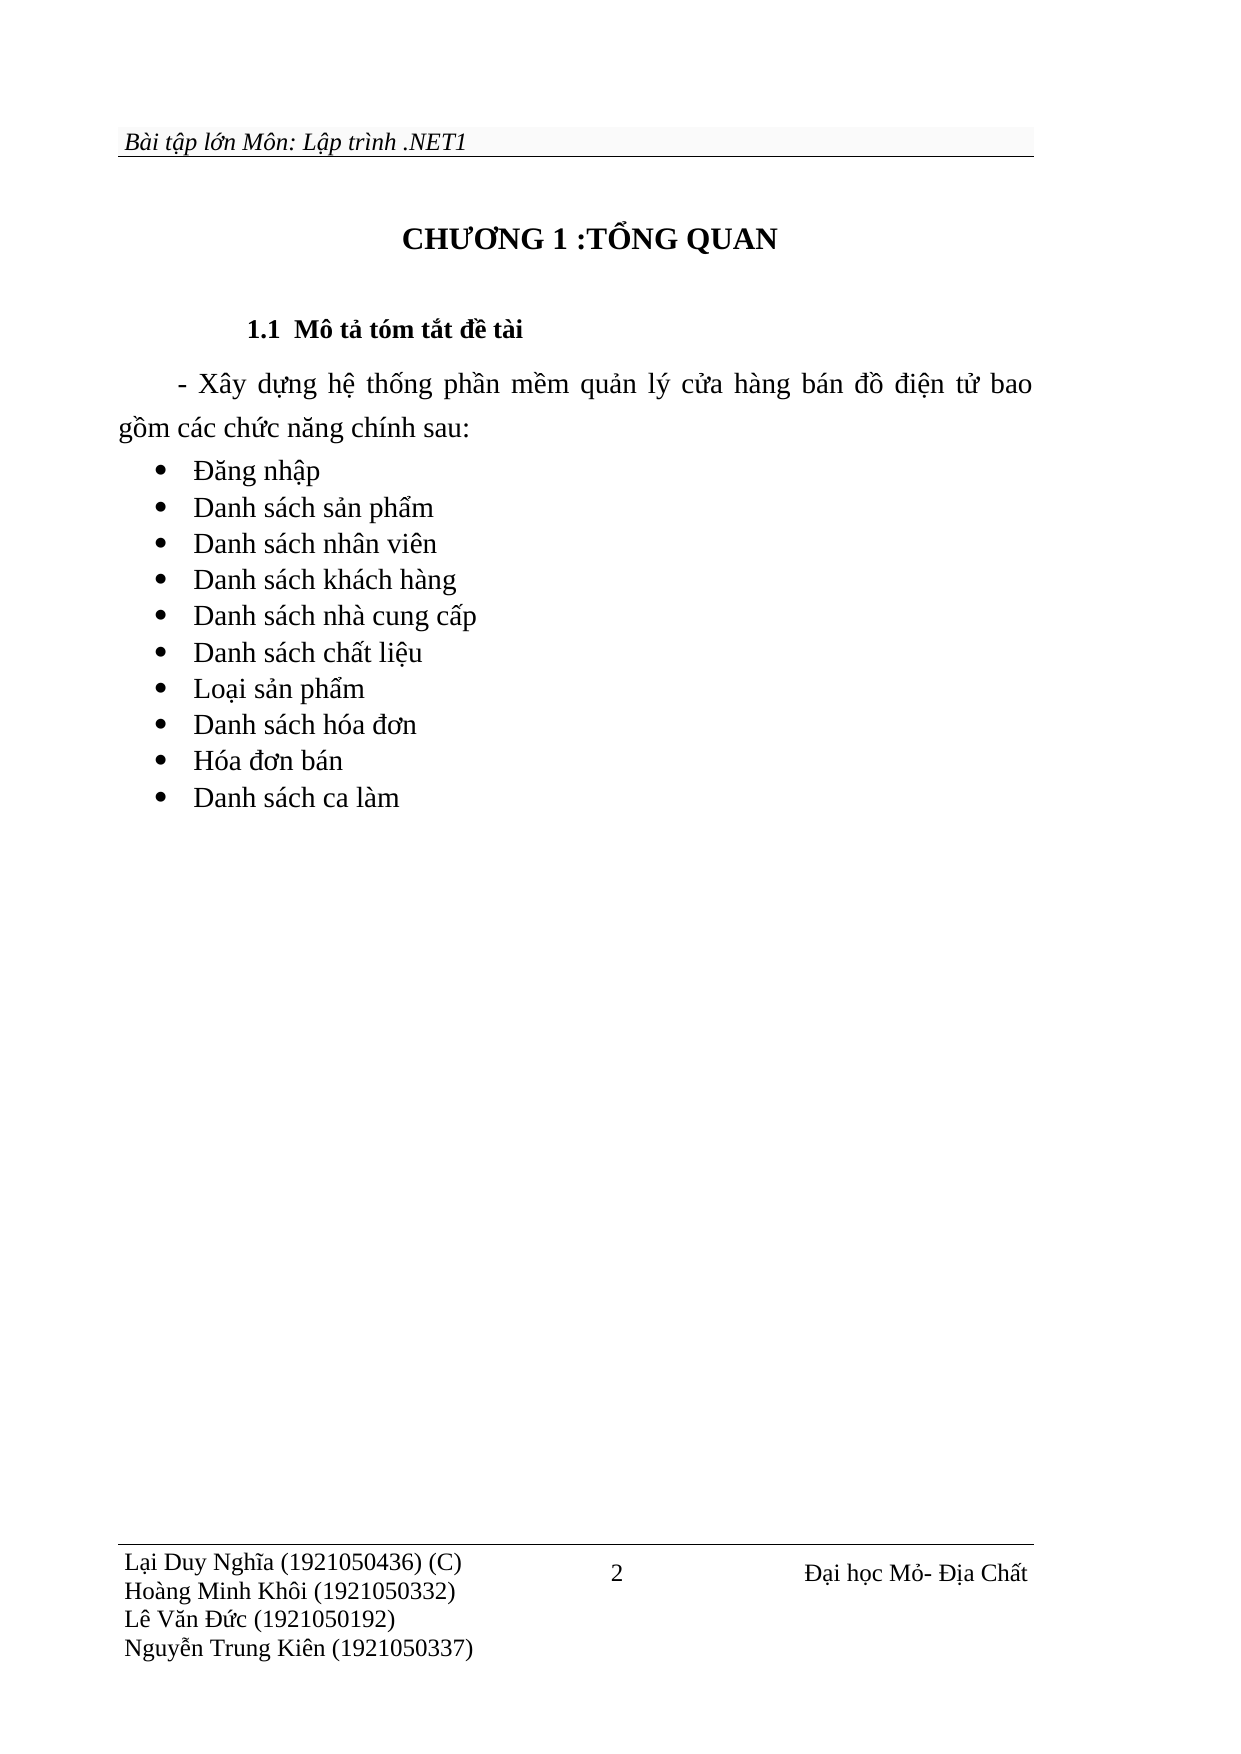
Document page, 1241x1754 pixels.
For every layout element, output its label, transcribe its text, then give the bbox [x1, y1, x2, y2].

list Đăng nhập [156, 453, 1033, 487]
subtitle :TỔNG QUAN [146, 220, 1033, 256]
list Danh sách chất liệu [156, 635, 1033, 668]
list Danh sách sản phẩm [156, 490, 1033, 523]
list Loại sản phẩm [156, 671, 1033, 704]
text - Xây dựng hệ thống phần mềm quản lý cửa hàng bán đồ điện tử bao gồm các chức năng chính sau: [118, 366, 1033, 443]
list Danh sách nhà cung cấp [156, 598, 1033, 632]
list Hóa đơn bán [156, 743, 1033, 777]
list Danh sách khách hàng [156, 562, 1033, 596]
list Danh sách ca làm [156, 780, 1033, 813]
list Danh sách nhân viên [156, 526, 1033, 559]
subtitle Mô tả tóm tắt đề tài [187, 313, 1033, 344]
list Danh sách hóa đơn [156, 707, 1033, 741]
